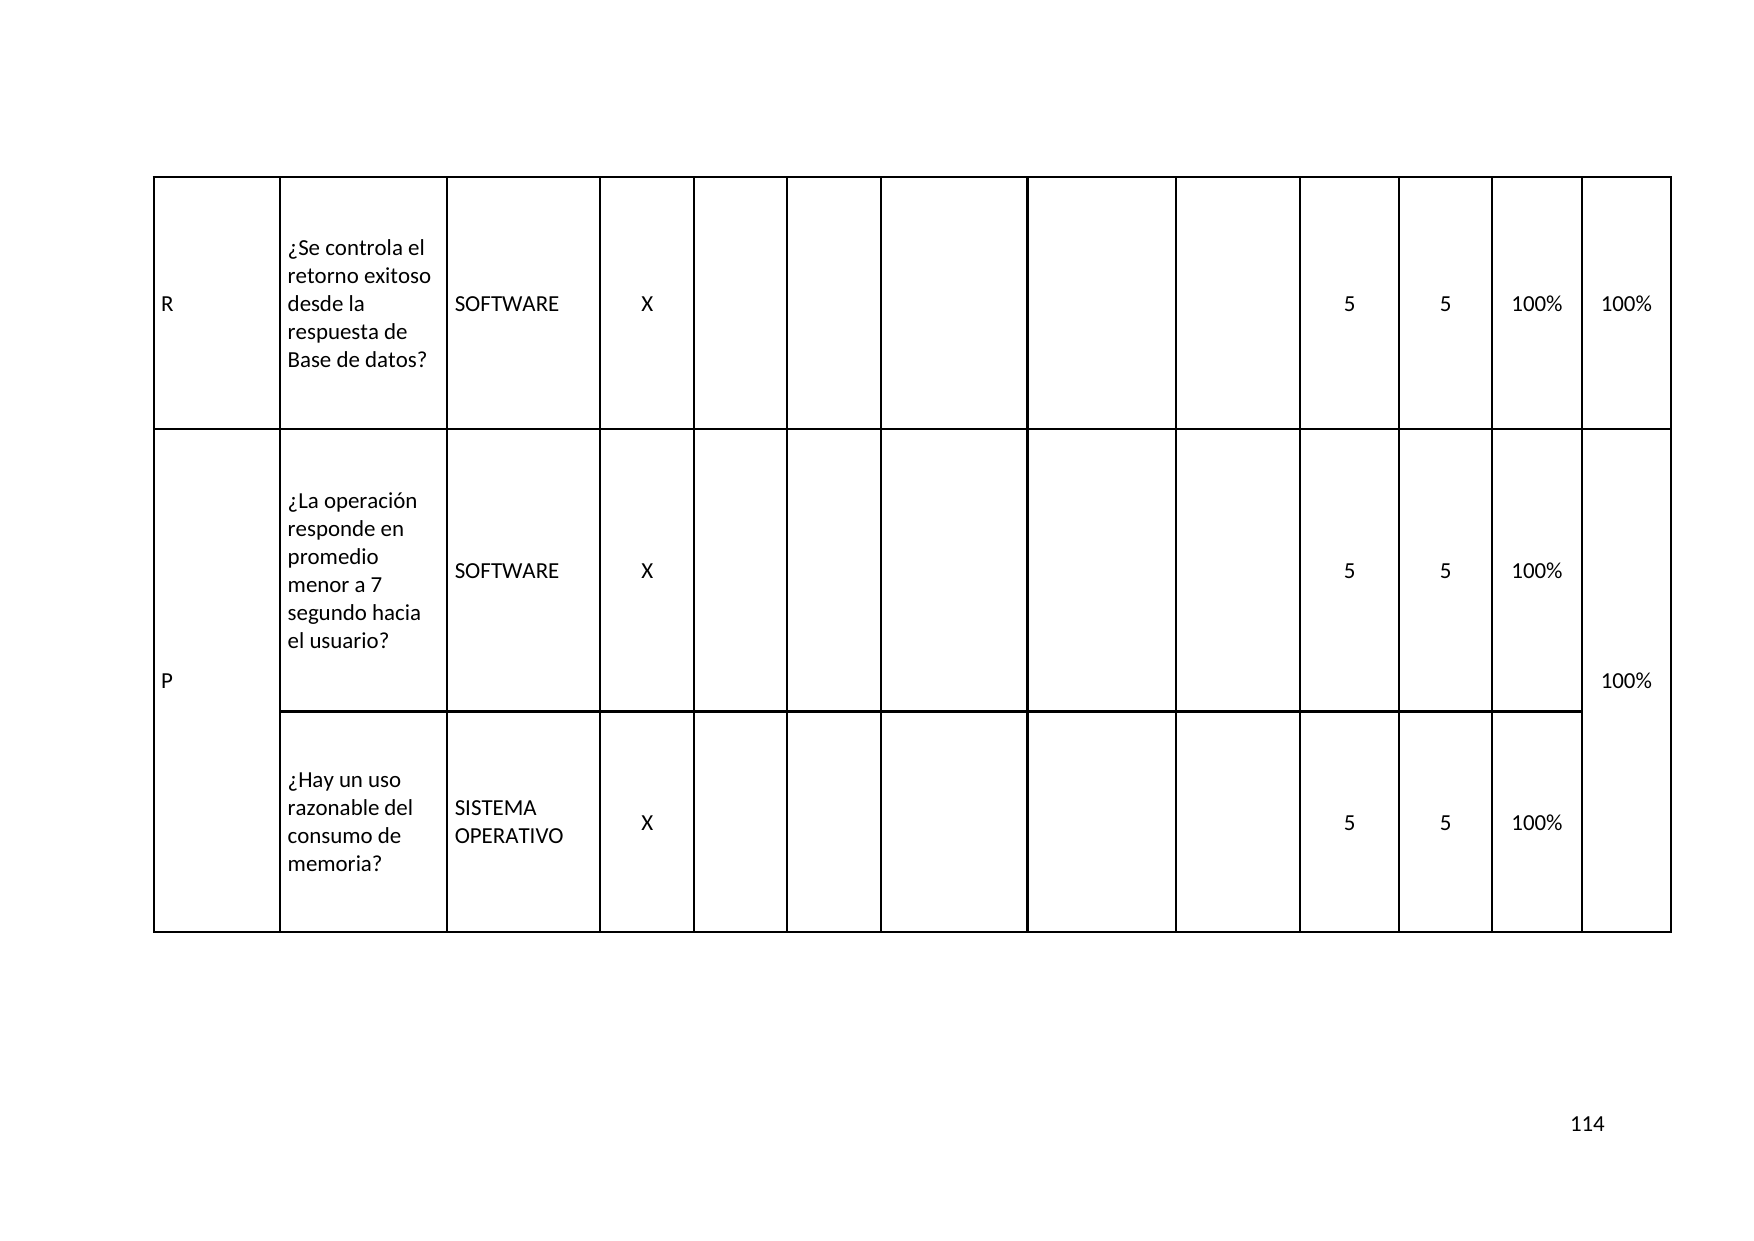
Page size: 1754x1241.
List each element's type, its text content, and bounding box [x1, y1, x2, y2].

table_cell [695, 178, 786, 428]
table_cell ¿Se controla el retorno exitoso desde la respuesta de Base de datos? [281, 178, 446, 428]
table_cell [788, 430, 880, 710]
table_cell 100% [1583, 430, 1670, 931]
table_cell P [155, 430, 279, 931]
table_cell 100% [1493, 178, 1581, 428]
table_cell [1029, 713, 1175, 931]
table_cell 5 [1301, 178, 1398, 428]
table_cell 5 [1301, 713, 1398, 931]
table_cell [1177, 713, 1299, 931]
table_cell [882, 430, 1026, 710]
table_cell SOFTWARE [448, 178, 599, 428]
table_cell 5 [1301, 430, 1398, 710]
table_cell R [155, 178, 279, 428]
table_cell [1029, 430, 1175, 710]
table_cell ¿La operación responde en promedio menor a 7 segundo hacia el usuario? [281, 430, 446, 710]
table_cell 100% [1493, 430, 1581, 710]
table_cell [1177, 178, 1299, 428]
table_cell 5 [1400, 430, 1491, 710]
table_cell X [601, 430, 693, 710]
table_cell 5 [1400, 713, 1491, 931]
table_cell [882, 178, 1026, 428]
table_cell 5 [1400, 178, 1491, 428]
table_cell 100% [1583, 178, 1670, 428]
table_cell SOFTWARE [448, 430, 599, 710]
table_cell 100% [1493, 713, 1581, 931]
table_cell X [601, 178, 693, 428]
table_cell [882, 713, 1026, 931]
table_cell [695, 430, 786, 710]
table_cell X [601, 713, 693, 931]
table_cell [788, 178, 880, 428]
table_cell [1177, 430, 1299, 710]
table_cell [788, 713, 880, 931]
table_cell SISTEMA OPERATIVO [448, 713, 599, 931]
table_cell [695, 713, 786, 931]
table_cell ¿Hay un uso razonable del consumo de memoria? [281, 713, 446, 931]
table_cell [1029, 178, 1175, 428]
